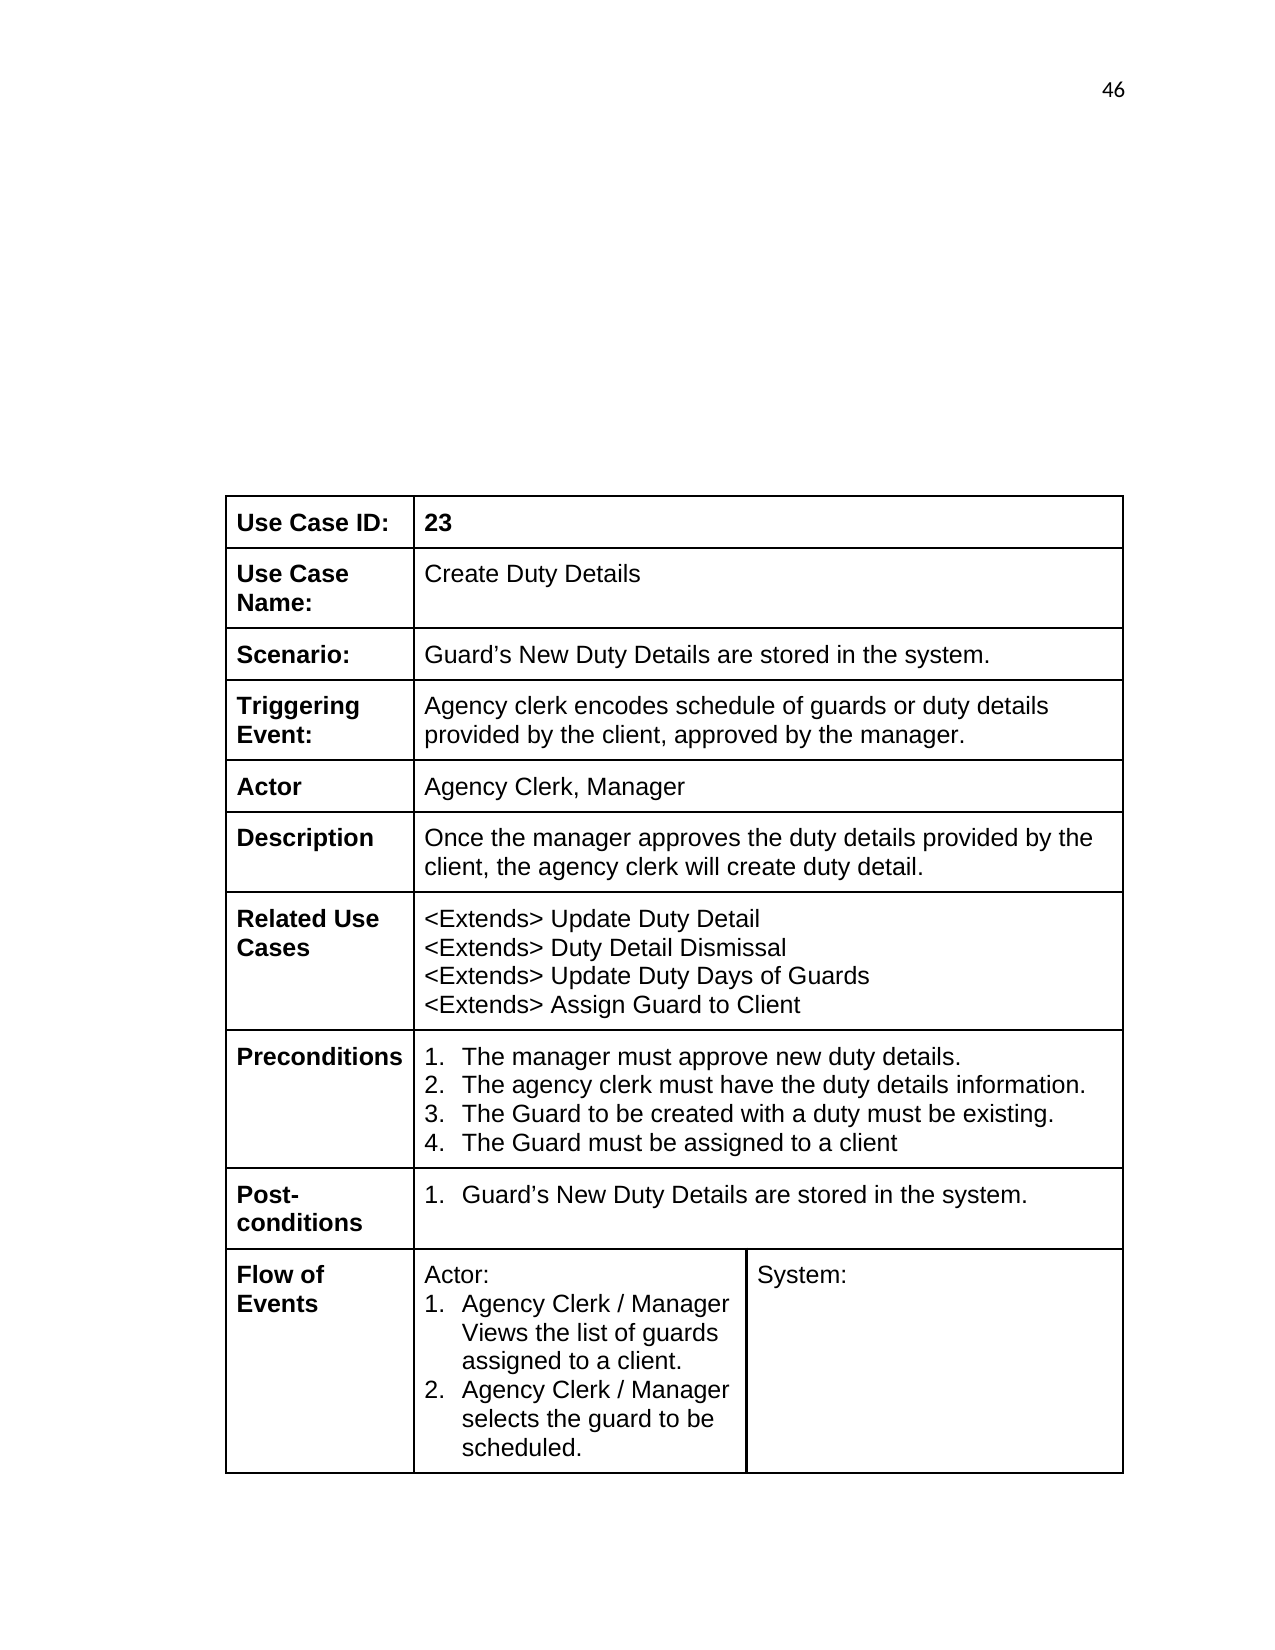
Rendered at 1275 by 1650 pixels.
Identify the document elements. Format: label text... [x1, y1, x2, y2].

table_cell Triggering Event: [227, 681, 413, 759]
table_cell Agency Clerk, Manager [415, 761, 1122, 811]
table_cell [415, 1250, 745, 1472]
table_cell Description [227, 813, 413, 891]
table_cell System: [748, 1250, 1122, 1472]
table_cell Flow of Events [227, 1250, 413, 1472]
table_cell Scenario: [227, 629, 413, 679]
table_cell Once the manager approves the duty details provided by the client, the agency clerk will create duty detail. [415, 813, 1122, 891]
table_header Use Case ID: [227, 497, 413, 547]
table_cell Guard’s New Duty Details are stored in the system. [415, 1169, 1122, 1247]
table_header 23 [415, 497, 1122, 547]
table_cell Actor [227, 761, 413, 811]
table_cell Agency clerk encodes schedule of guards or duty details provided by the client, approved by the manager. [415, 681, 1122, 759]
table_cell Use Case Name: [227, 549, 413, 627]
table_cell Post-conditions [227, 1169, 413, 1247]
table_cell Guard’s New Duty Details are stored in the system. [415, 629, 1122, 679]
table_cell Related Use Cases [227, 893, 413, 1029]
table_cell Create Duty Details [415, 549, 1122, 627]
table_cell <Extends> Update Duty Detail <Extends> Duty Detail Dismissal <Extends> Update Duty Days of Guards <Extends> Assign Guard to Client [415, 893, 1122, 1029]
table_cell The manager must approve new duty details. The agency clerk must have the duty details information. The Guard to be created with a duty must be existing. The Guard must be assigned to a client [415, 1031, 1122, 1167]
table_cell Preconditions [227, 1031, 413, 1167]
